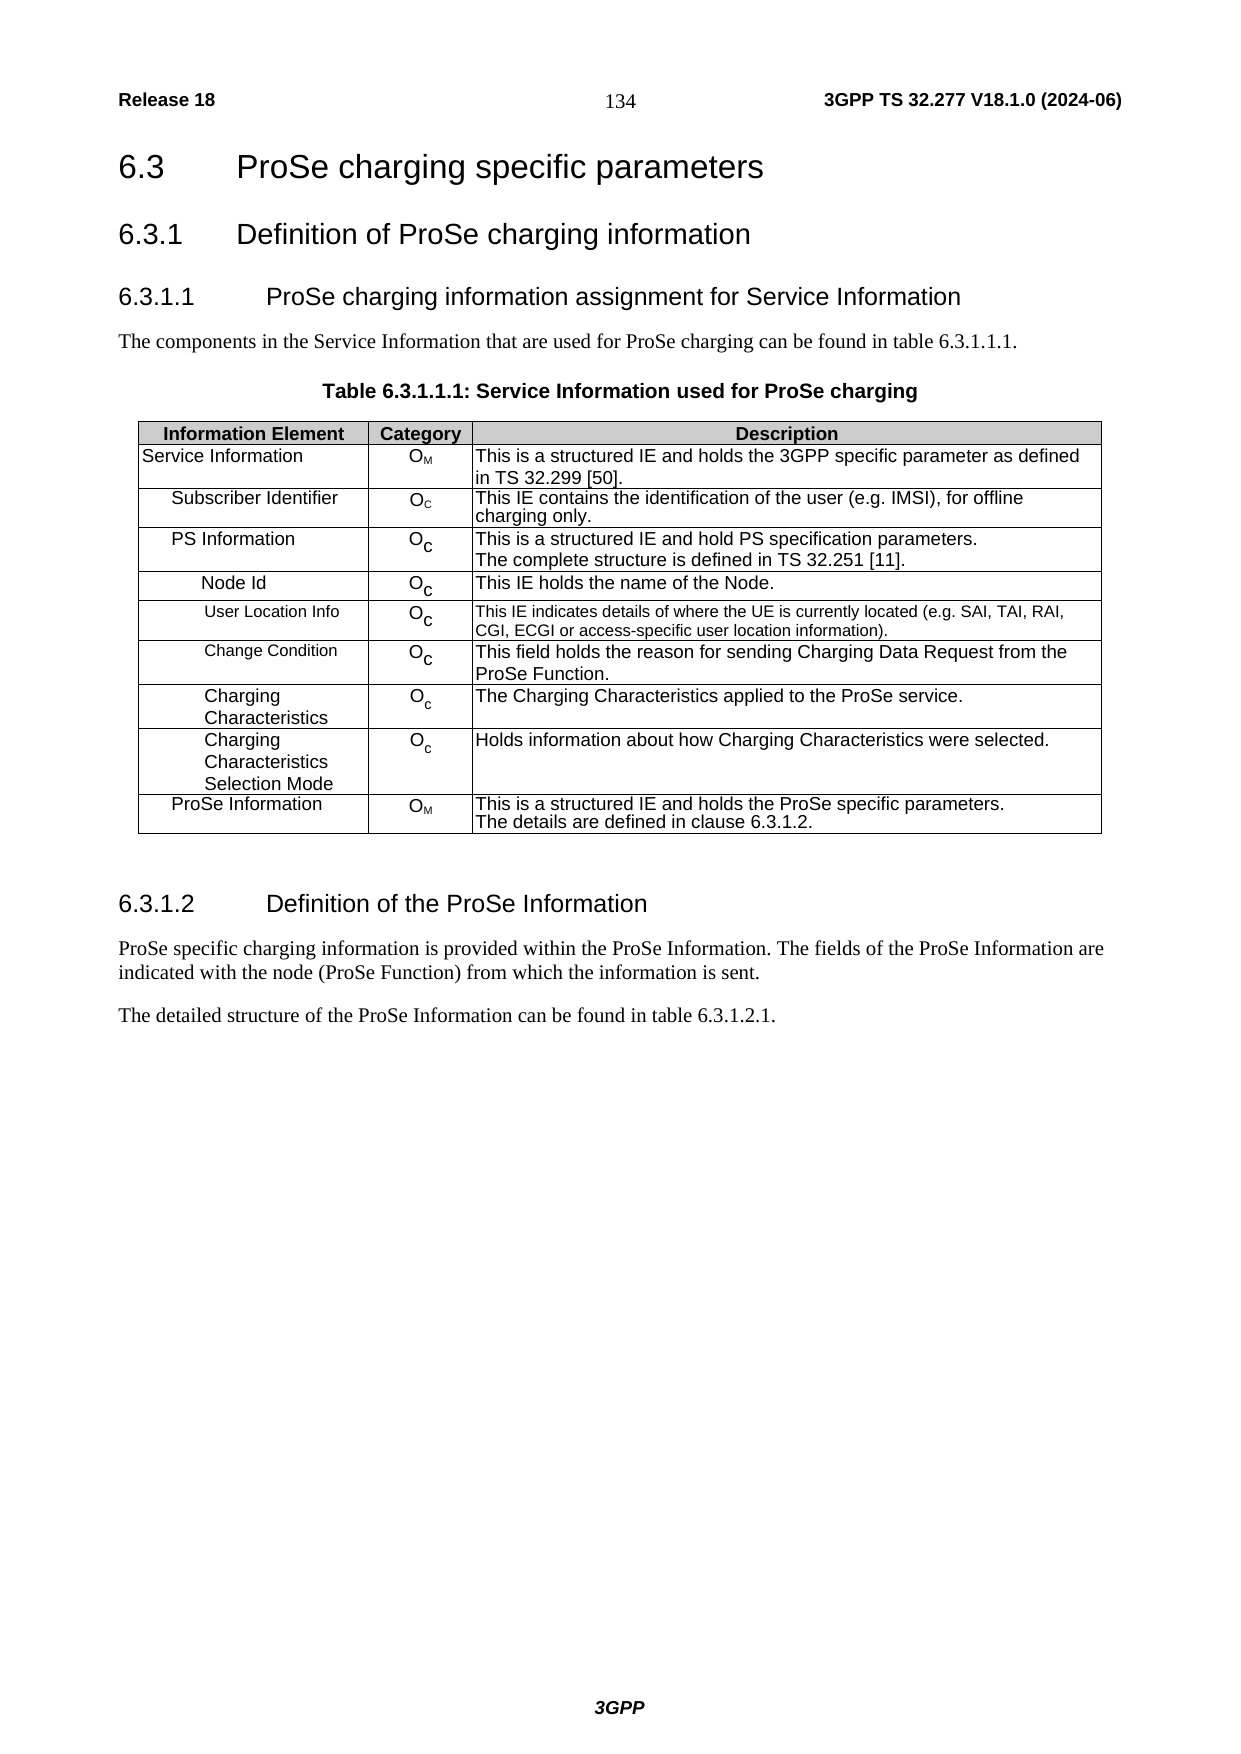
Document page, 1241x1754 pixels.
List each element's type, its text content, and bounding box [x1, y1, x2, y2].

subtitle 6.3 ProSe charging specific parameters [118, 147, 1122, 186]
text Table 6.3.1.1.1: Service Information used for ProSe charging [118, 378, 1122, 402]
subtitle 6.3.1 Definition of ProSe charging information [118, 217, 1122, 251]
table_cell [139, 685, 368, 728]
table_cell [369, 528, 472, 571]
text The detailed structure of the ProSe Information can be found in table 6.3.1.2.1. [118, 1003, 1122, 1027]
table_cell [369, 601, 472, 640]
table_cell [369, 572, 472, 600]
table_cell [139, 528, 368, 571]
subtitle 6.3.1.1 ProSe charging information assignment for Service Information [118, 282, 1122, 311]
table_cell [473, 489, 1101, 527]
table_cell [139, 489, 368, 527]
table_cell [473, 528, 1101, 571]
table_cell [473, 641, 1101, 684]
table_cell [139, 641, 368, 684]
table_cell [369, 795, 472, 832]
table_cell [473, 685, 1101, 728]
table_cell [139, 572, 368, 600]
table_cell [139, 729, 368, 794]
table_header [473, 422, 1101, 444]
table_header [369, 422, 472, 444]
text The components in the Service Information that are used for ProSe charging can be found in table 6.3.1.1.1. [118, 329, 1122, 353]
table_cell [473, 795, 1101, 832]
subtitle 6.3.1.2 Definition of the ProSe Information [118, 889, 1122, 917]
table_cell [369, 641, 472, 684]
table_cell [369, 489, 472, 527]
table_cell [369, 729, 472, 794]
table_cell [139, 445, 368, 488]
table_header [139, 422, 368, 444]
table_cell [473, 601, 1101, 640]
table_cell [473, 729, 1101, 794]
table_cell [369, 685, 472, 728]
text ProSe specific charging information is provided within the ProSe Information. The fields of the ProSe Information are indicated with the node (ProSe Function) from which the information is sent. [118, 936, 1122, 984]
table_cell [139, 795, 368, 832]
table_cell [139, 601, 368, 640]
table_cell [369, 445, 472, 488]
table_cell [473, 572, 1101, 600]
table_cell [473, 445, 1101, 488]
